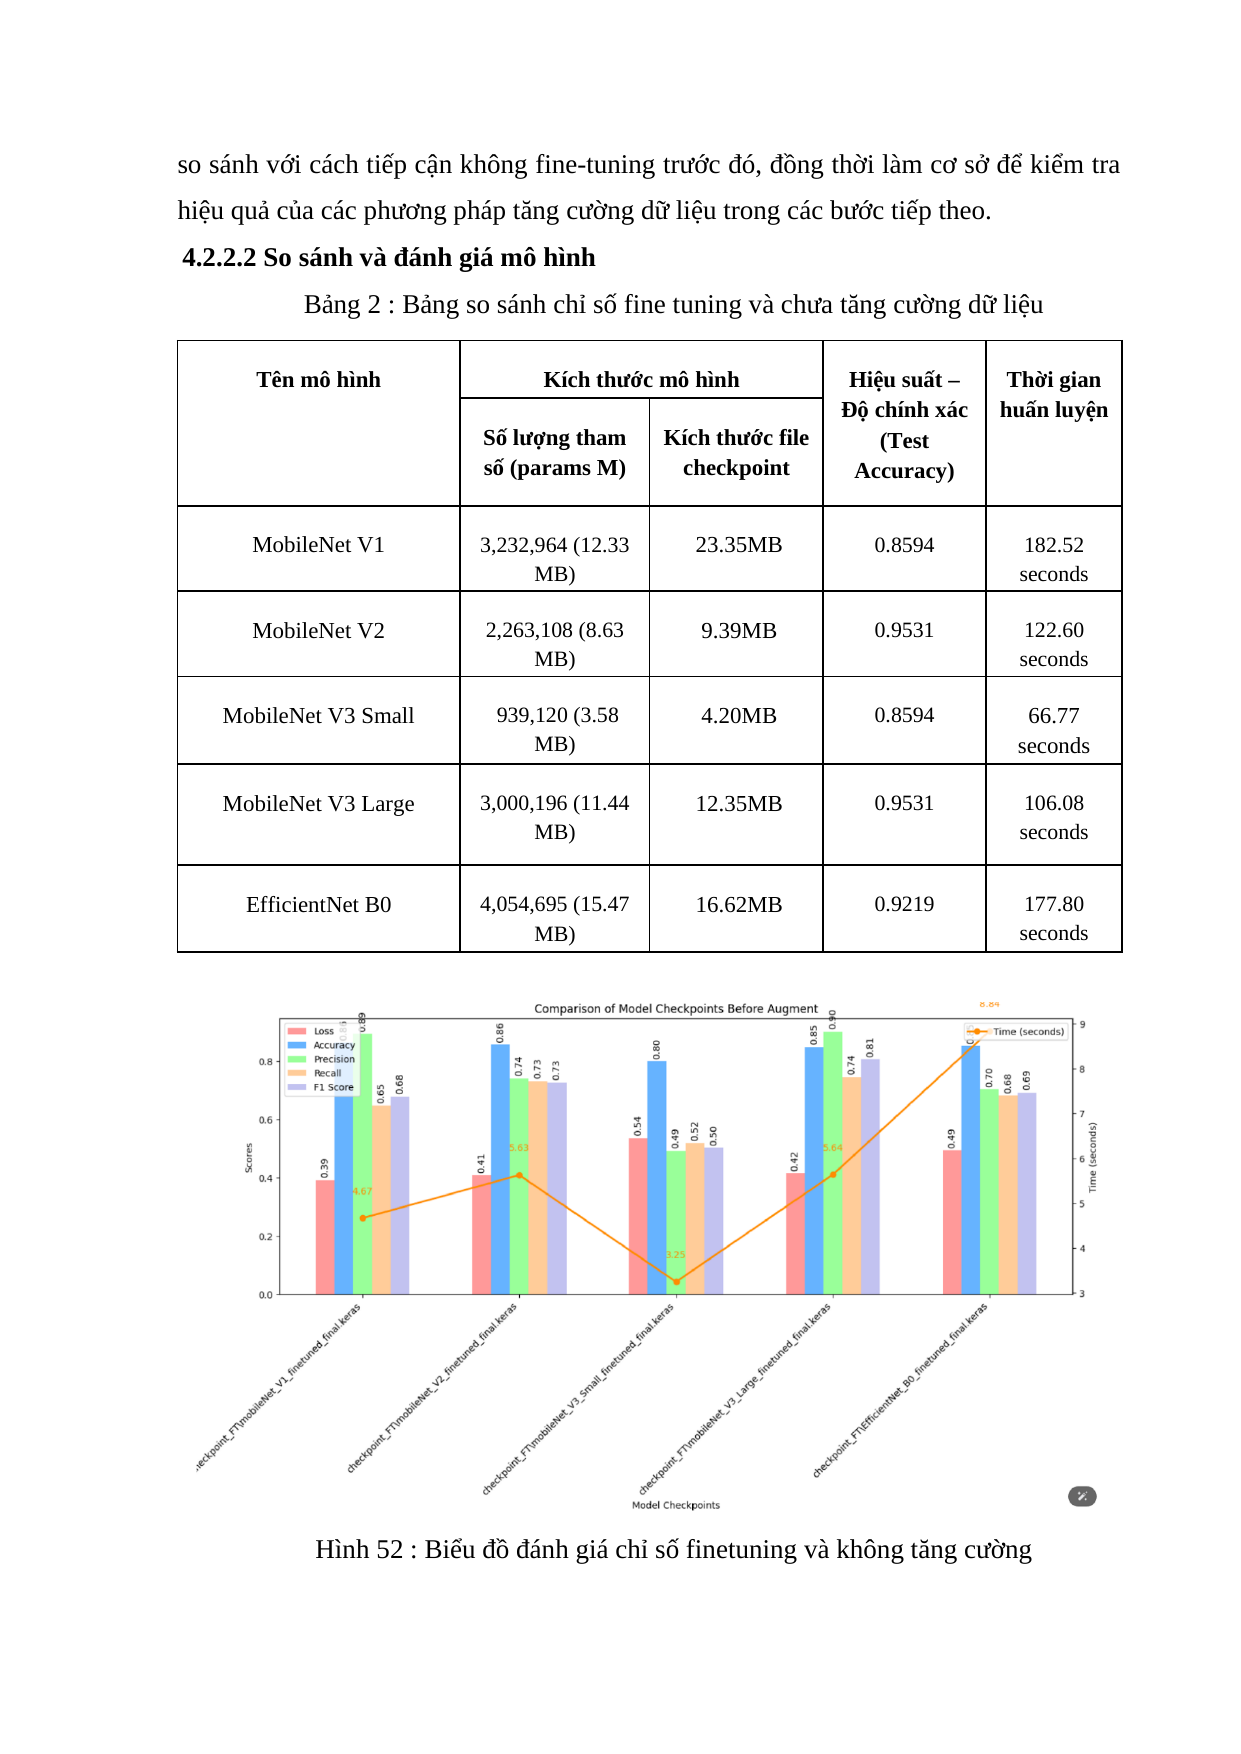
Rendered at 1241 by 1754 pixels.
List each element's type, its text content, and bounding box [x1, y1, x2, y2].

table_cell Kích thước file checkpoint [650, 399, 822, 505]
table_cell 939,120 (3.58 MB) [461, 677, 649, 763]
table_cell 2,263,108 (8.63 MB) [461, 592, 649, 676]
table_cell 4.20MB [650, 677, 822, 763]
table_cell 66.77 seconds [987, 677, 1121, 763]
table_cell Số lượng tham số (params M) [461, 399, 649, 505]
table_cell 16.62MB [650, 866, 822, 951]
table_cell 23.35MB [650, 507, 822, 590]
picture [196, 1002, 1102, 1514]
table_cell MobileNet V3 Large [178, 765, 459, 864]
table_cell 122.60 seconds [987, 592, 1121, 676]
table_header Kích thước mô hình [461, 341, 822, 397]
table_cell 0.9531 [824, 765, 985, 864]
table_cell 0.9531 [824, 592, 985, 676]
table_cell 177.80 seconds [987, 866, 1121, 951]
table_cell MobileNet V3 Small [178, 677, 459, 763]
table_cell 0.8594 [824, 507, 985, 590]
table_cell 106.08 seconds [987, 765, 1121, 864]
table_cell 4,054,695 (15.47 MB) [461, 866, 649, 951]
table_cell 0.8594 [824, 677, 985, 763]
table_header Thời gian huấn luyện [987, 341, 1121, 505]
text Hình 52 : Biểu đồ đánh giá chỉ số finetuning và không tăng cường [183, 1534, 1121, 1565]
text Bảng 2 : Bảng so sánh chỉ số fine tuning và chưa tăng cường dữ liệu [183, 288, 1121, 319]
table_cell EfficientNet B0 [178, 866, 459, 951]
table_cell MobileNet V1 [178, 507, 459, 590]
table_cell 3,000,196 (11.44 MB) [461, 765, 649, 864]
table_cell 0.9219 [824, 866, 985, 951]
table_cell 3,232,964 (12.33 MB) [461, 507, 649, 590]
table_header Tên mô hình [178, 341, 459, 505]
table_header Hiệu suất – Độ chính xác (Test Accuracy) [824, 341, 985, 505]
table_cell MobileNet V2 [178, 592, 459, 676]
subtitle 4.2.2.2 So sánh và đánh giá mô hình [182, 241, 1122, 272]
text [177, 148, 1122, 226]
table_cell 12.35MB [650, 765, 822, 864]
table_cell 182.52 seconds [987, 507, 1121, 590]
table_cell 9.39MB [650, 592, 822, 676]
